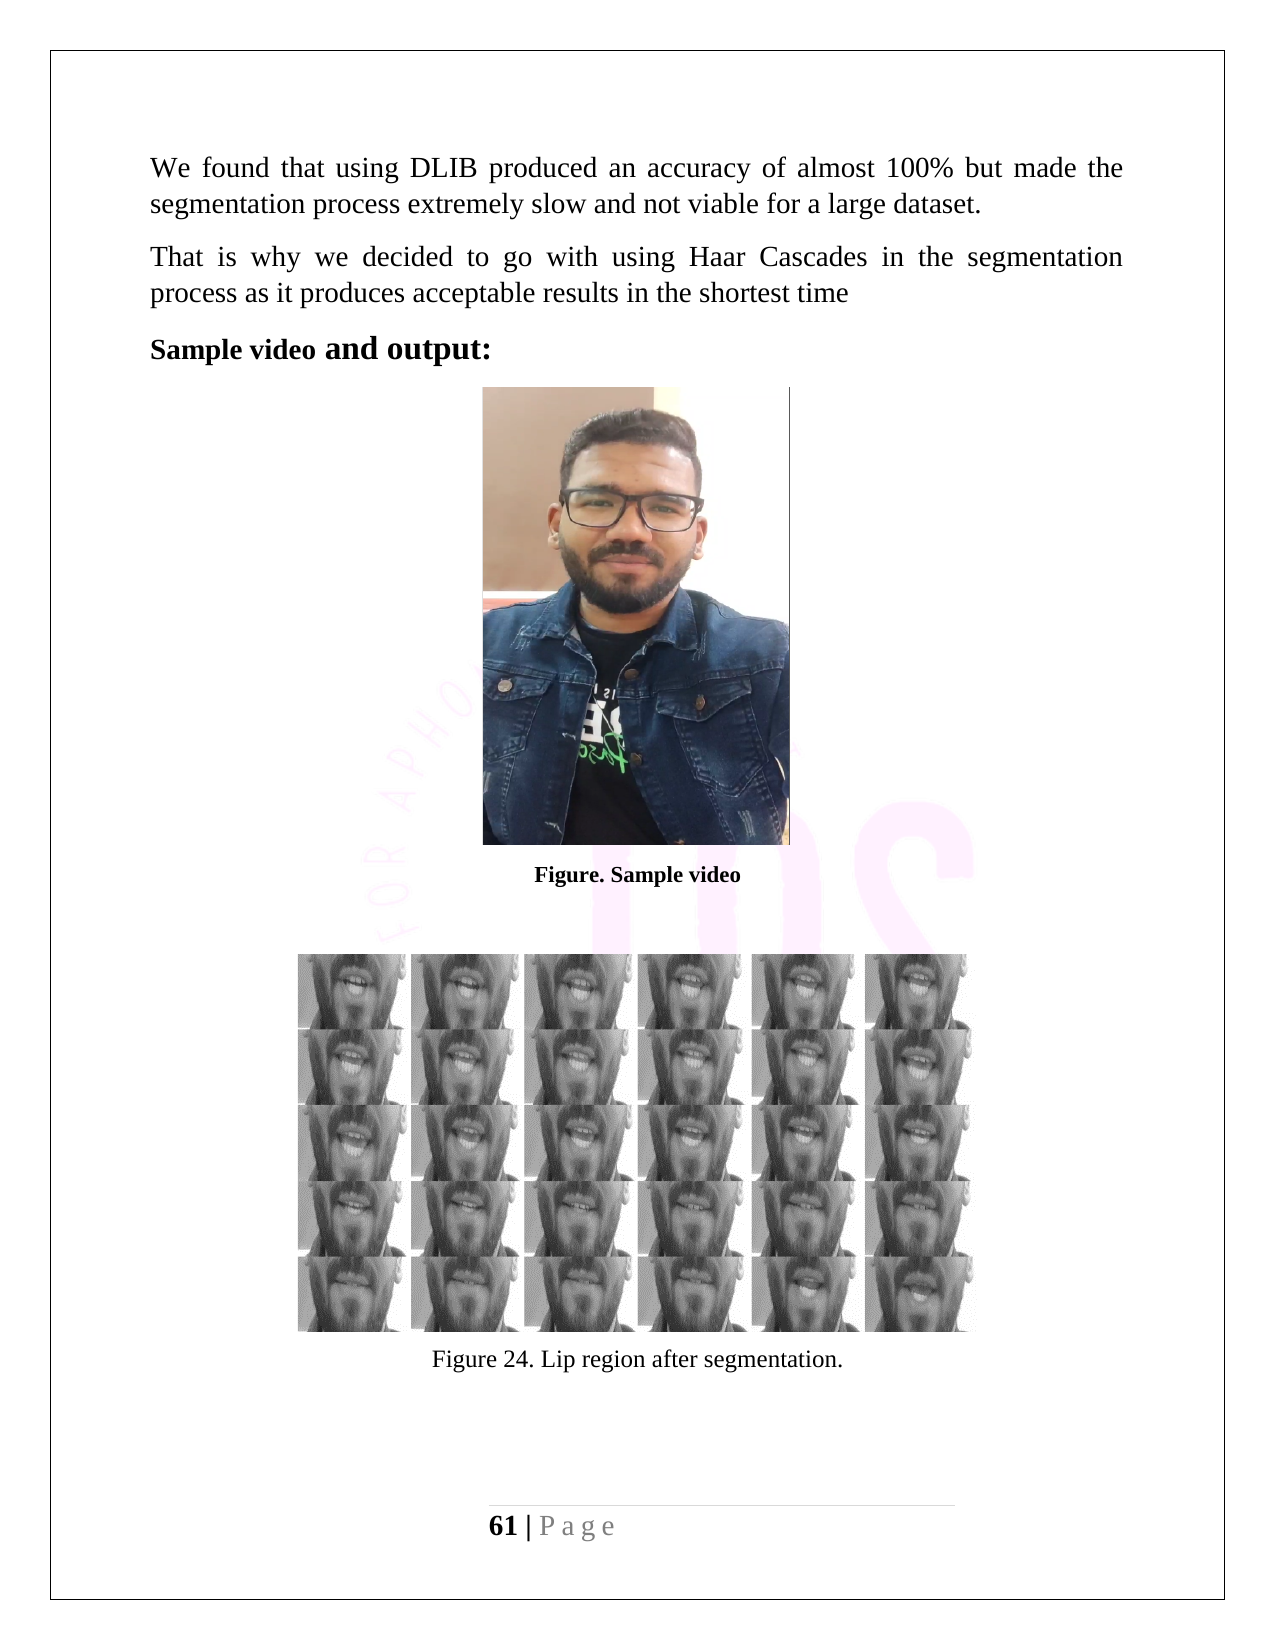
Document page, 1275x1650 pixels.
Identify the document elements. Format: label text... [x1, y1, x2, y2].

text Sample video and output: [150, 328, 1125, 366]
text We found that using DLIB produced an accuracy of almost 100% but made the segmentation process extremely slow and not viable for a large dataset. [150, 150, 1125, 220]
text That is why we decided to go with using Haar Cascades in the segmentation process as it produces acceptable results in the shortest time [150, 239, 1125, 309]
text Figure. Sample video [150, 861, 1125, 888]
picture [482, 387, 790, 845]
picture [297, 954, 978, 1332]
text Figure 24. Lip region after segmentation. [150, 1344, 1125, 1373]
